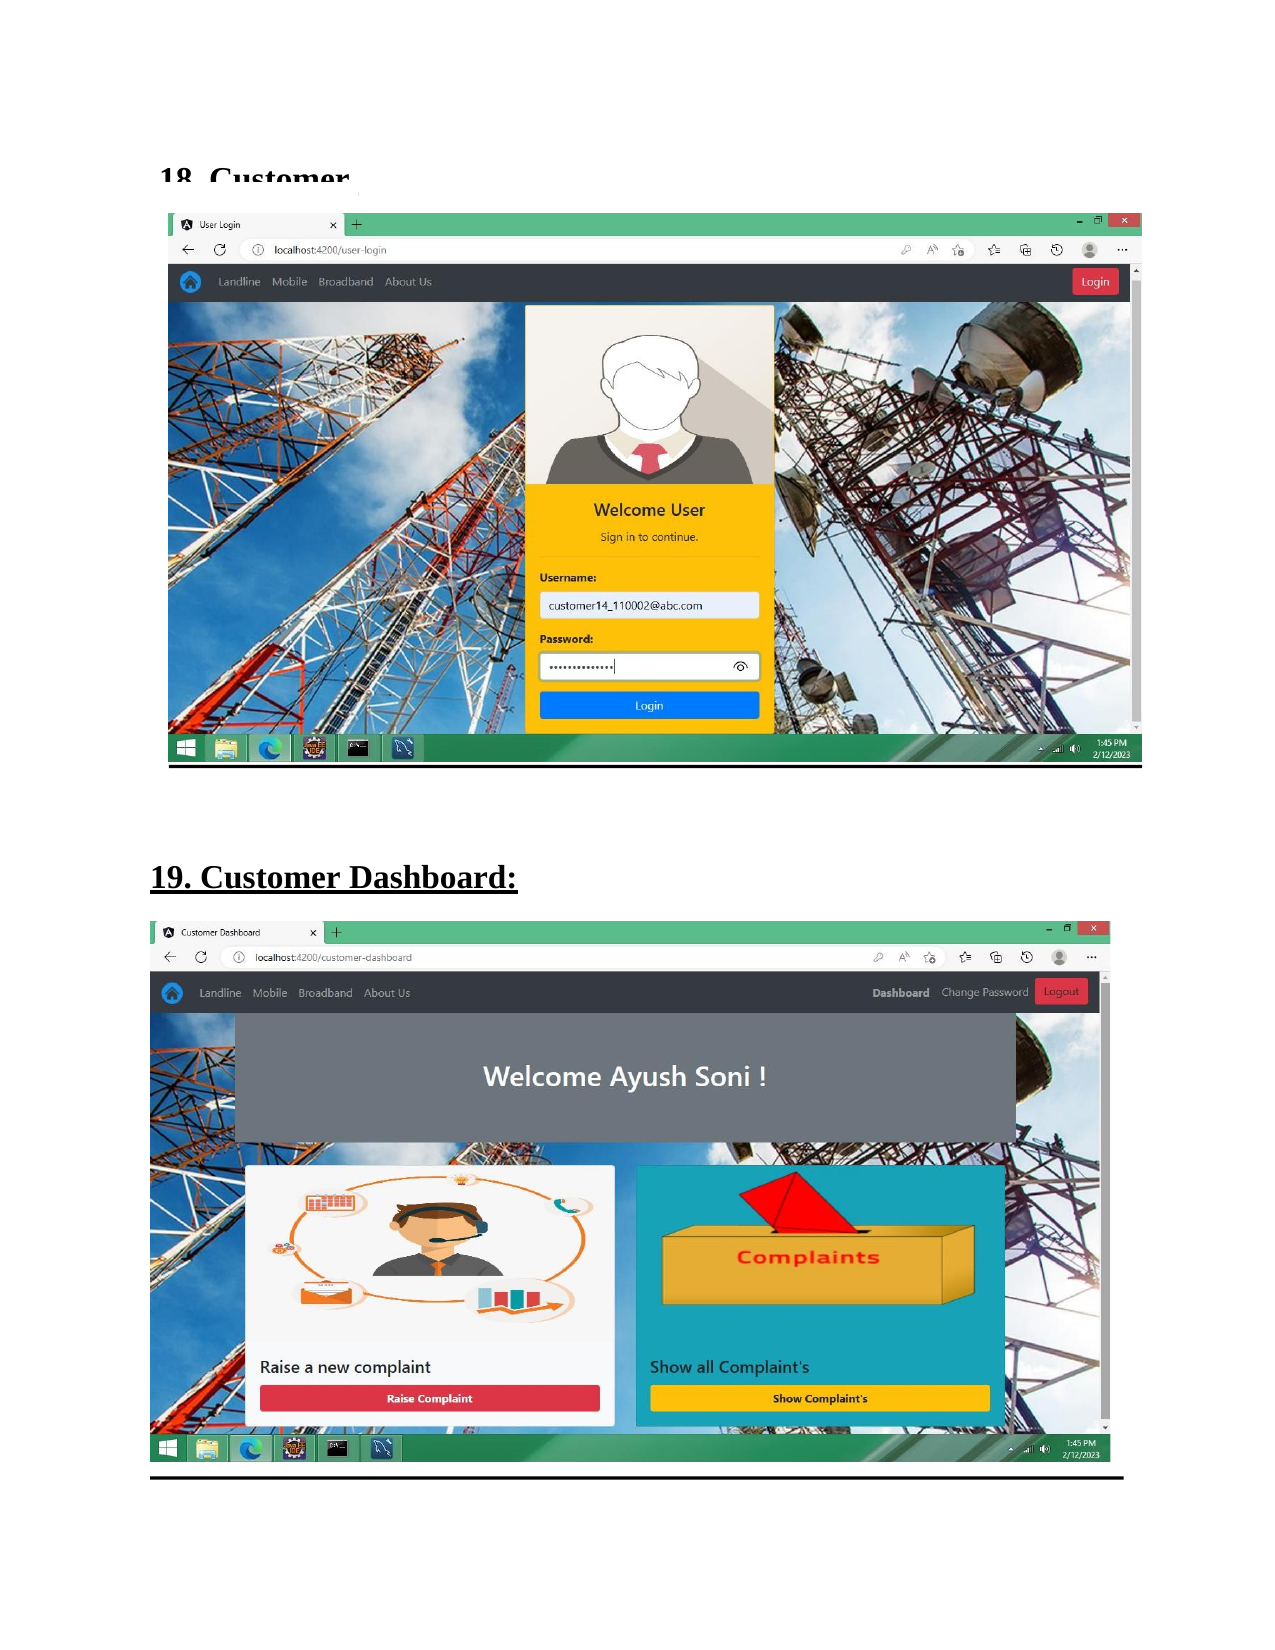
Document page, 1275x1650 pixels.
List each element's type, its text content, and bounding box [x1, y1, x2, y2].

picture [168, 213, 1142, 762]
picture [150, 921, 1111, 1462]
text 19. Customer Dashboard: [150, 857, 1137, 895]
